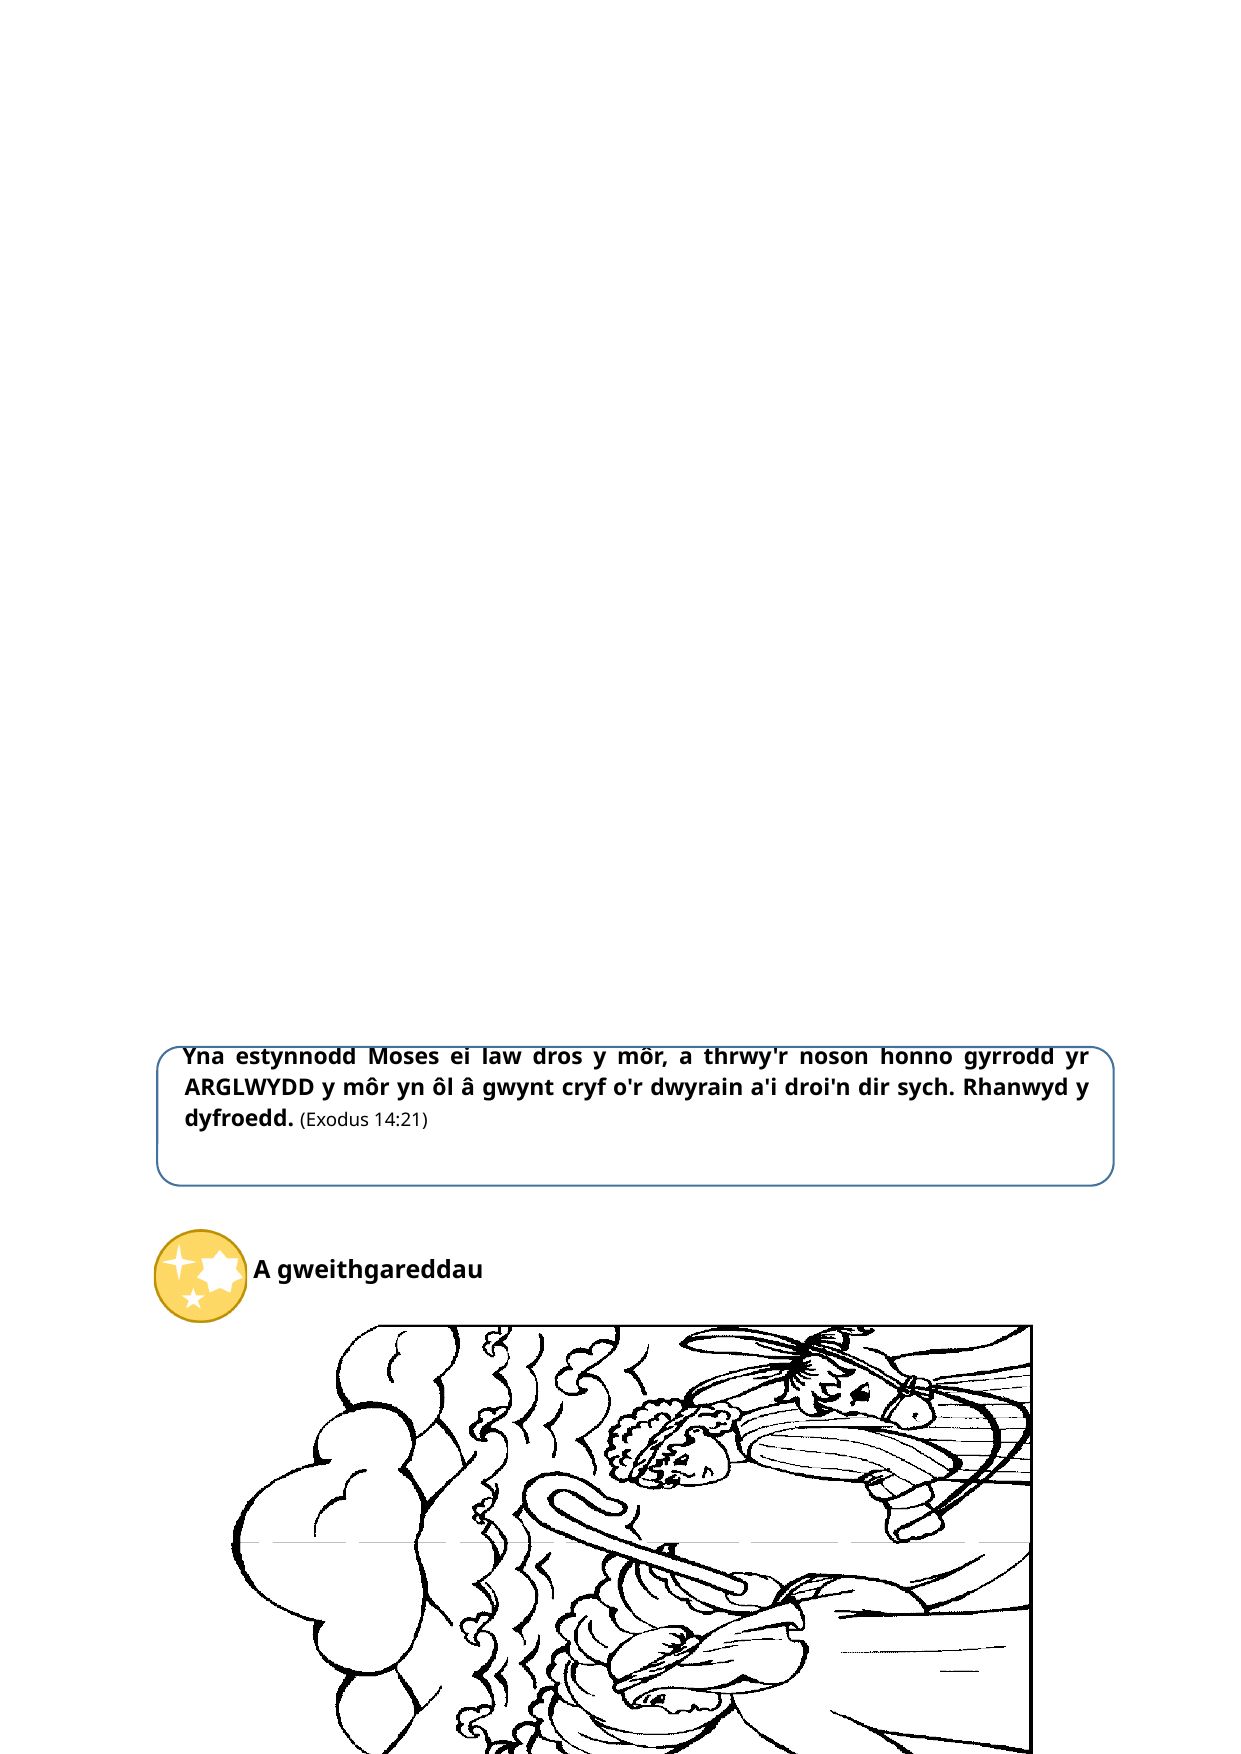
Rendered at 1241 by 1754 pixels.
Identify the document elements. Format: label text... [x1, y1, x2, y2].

text Yna estynnodd Moses ei law dros y môr, a thrwy'r noson honno gyrrodd yr ARGLWYDD y môr yn ôl â gwynt cryf o'r dwyrain a'i droi'n dir sych. Rhanwyd y dyfroedd. (Exodus 14:21) [150, 1040, 1090, 1133]
picture [153, 1229, 1041, 1754]
text A gweithgareddau [248, 1252, 1090, 1286]
